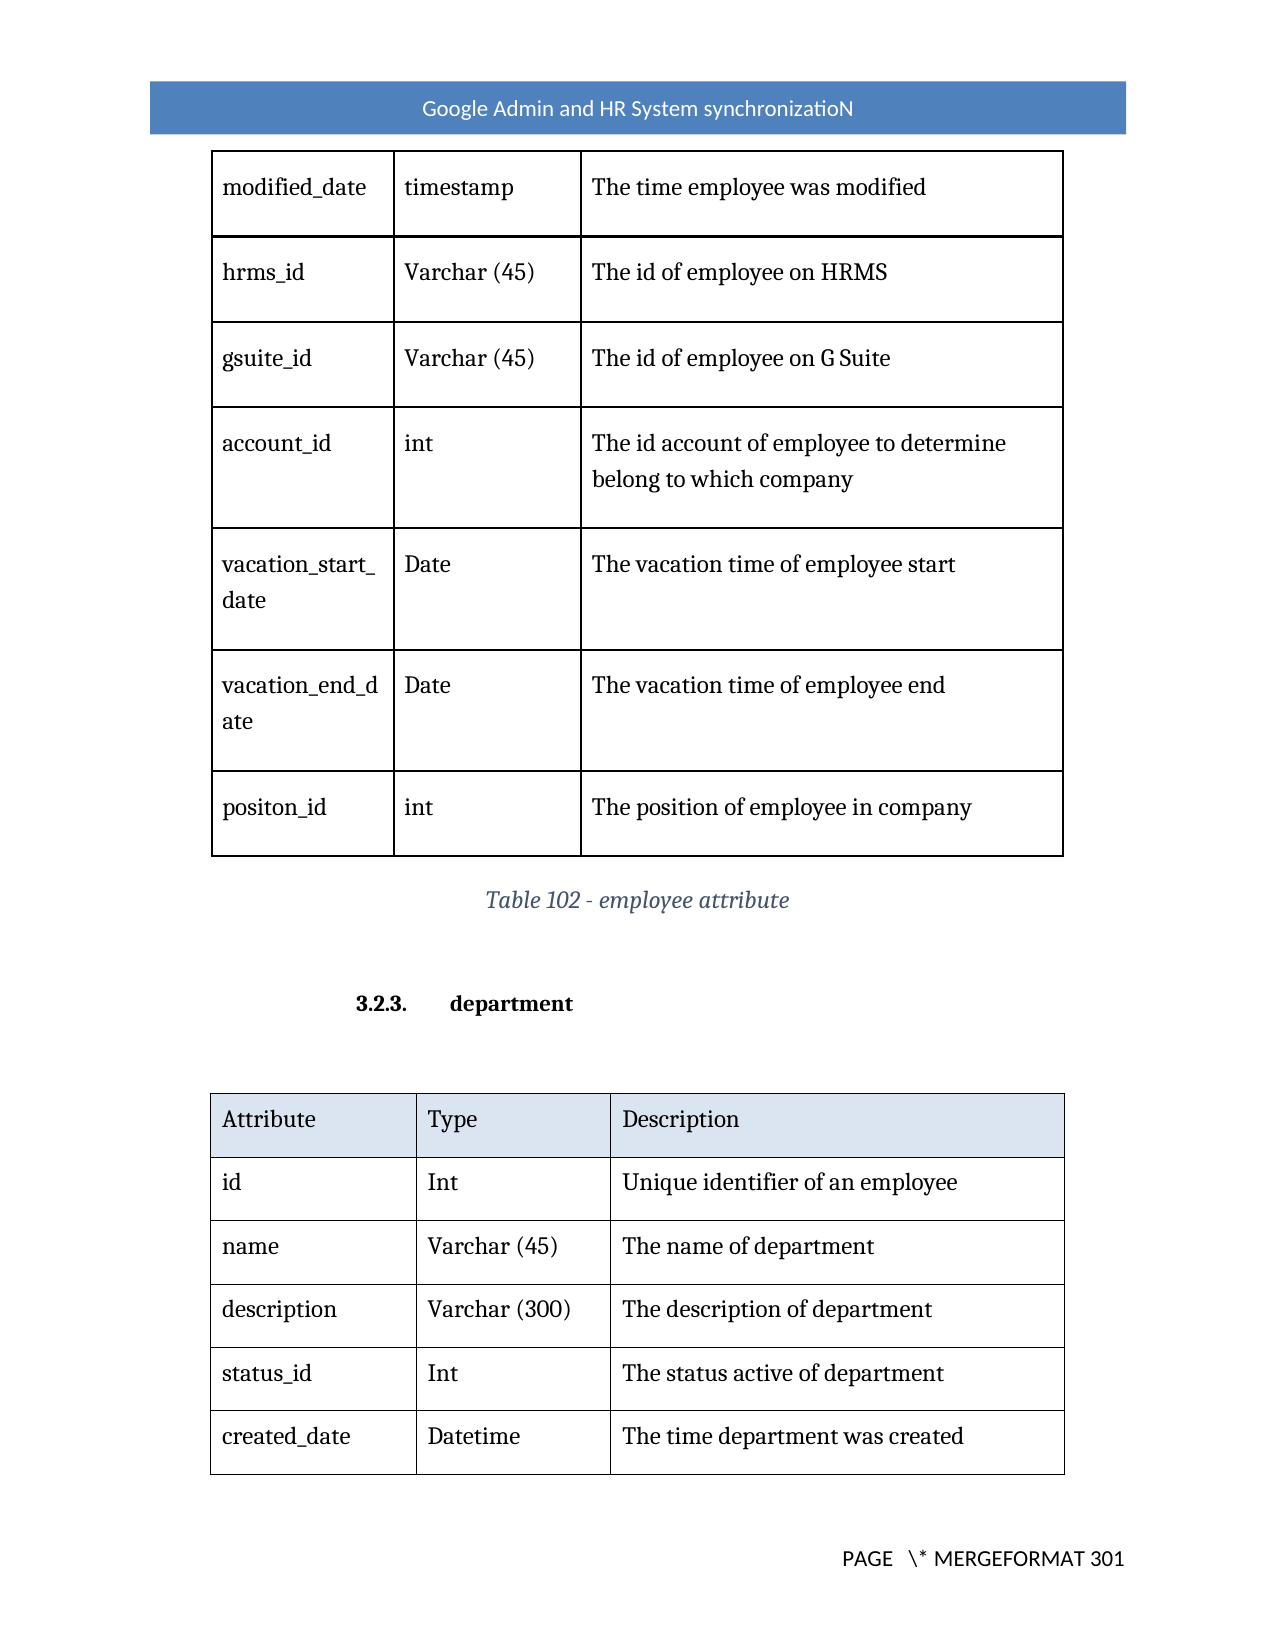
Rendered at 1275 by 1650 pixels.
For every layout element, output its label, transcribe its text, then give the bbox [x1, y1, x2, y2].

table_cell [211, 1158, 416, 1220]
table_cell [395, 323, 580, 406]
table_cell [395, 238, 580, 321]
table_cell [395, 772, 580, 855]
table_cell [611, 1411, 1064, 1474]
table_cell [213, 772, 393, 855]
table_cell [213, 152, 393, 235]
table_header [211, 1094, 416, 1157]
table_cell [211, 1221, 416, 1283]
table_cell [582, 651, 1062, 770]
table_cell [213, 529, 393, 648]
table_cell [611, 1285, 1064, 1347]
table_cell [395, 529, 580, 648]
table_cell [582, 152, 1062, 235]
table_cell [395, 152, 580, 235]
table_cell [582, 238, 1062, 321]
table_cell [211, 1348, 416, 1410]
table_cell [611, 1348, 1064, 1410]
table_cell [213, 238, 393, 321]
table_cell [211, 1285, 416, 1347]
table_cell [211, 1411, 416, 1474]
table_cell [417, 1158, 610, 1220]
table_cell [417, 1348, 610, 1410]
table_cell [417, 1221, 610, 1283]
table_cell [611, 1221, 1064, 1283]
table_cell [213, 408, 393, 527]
subtitle department [356, 991, 1125, 1017]
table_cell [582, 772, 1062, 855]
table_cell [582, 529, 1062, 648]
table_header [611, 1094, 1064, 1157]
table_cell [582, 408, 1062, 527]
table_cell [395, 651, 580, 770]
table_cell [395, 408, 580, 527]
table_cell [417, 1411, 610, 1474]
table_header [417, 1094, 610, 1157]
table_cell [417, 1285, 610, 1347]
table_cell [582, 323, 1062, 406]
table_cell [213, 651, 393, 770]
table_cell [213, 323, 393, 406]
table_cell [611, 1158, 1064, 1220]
